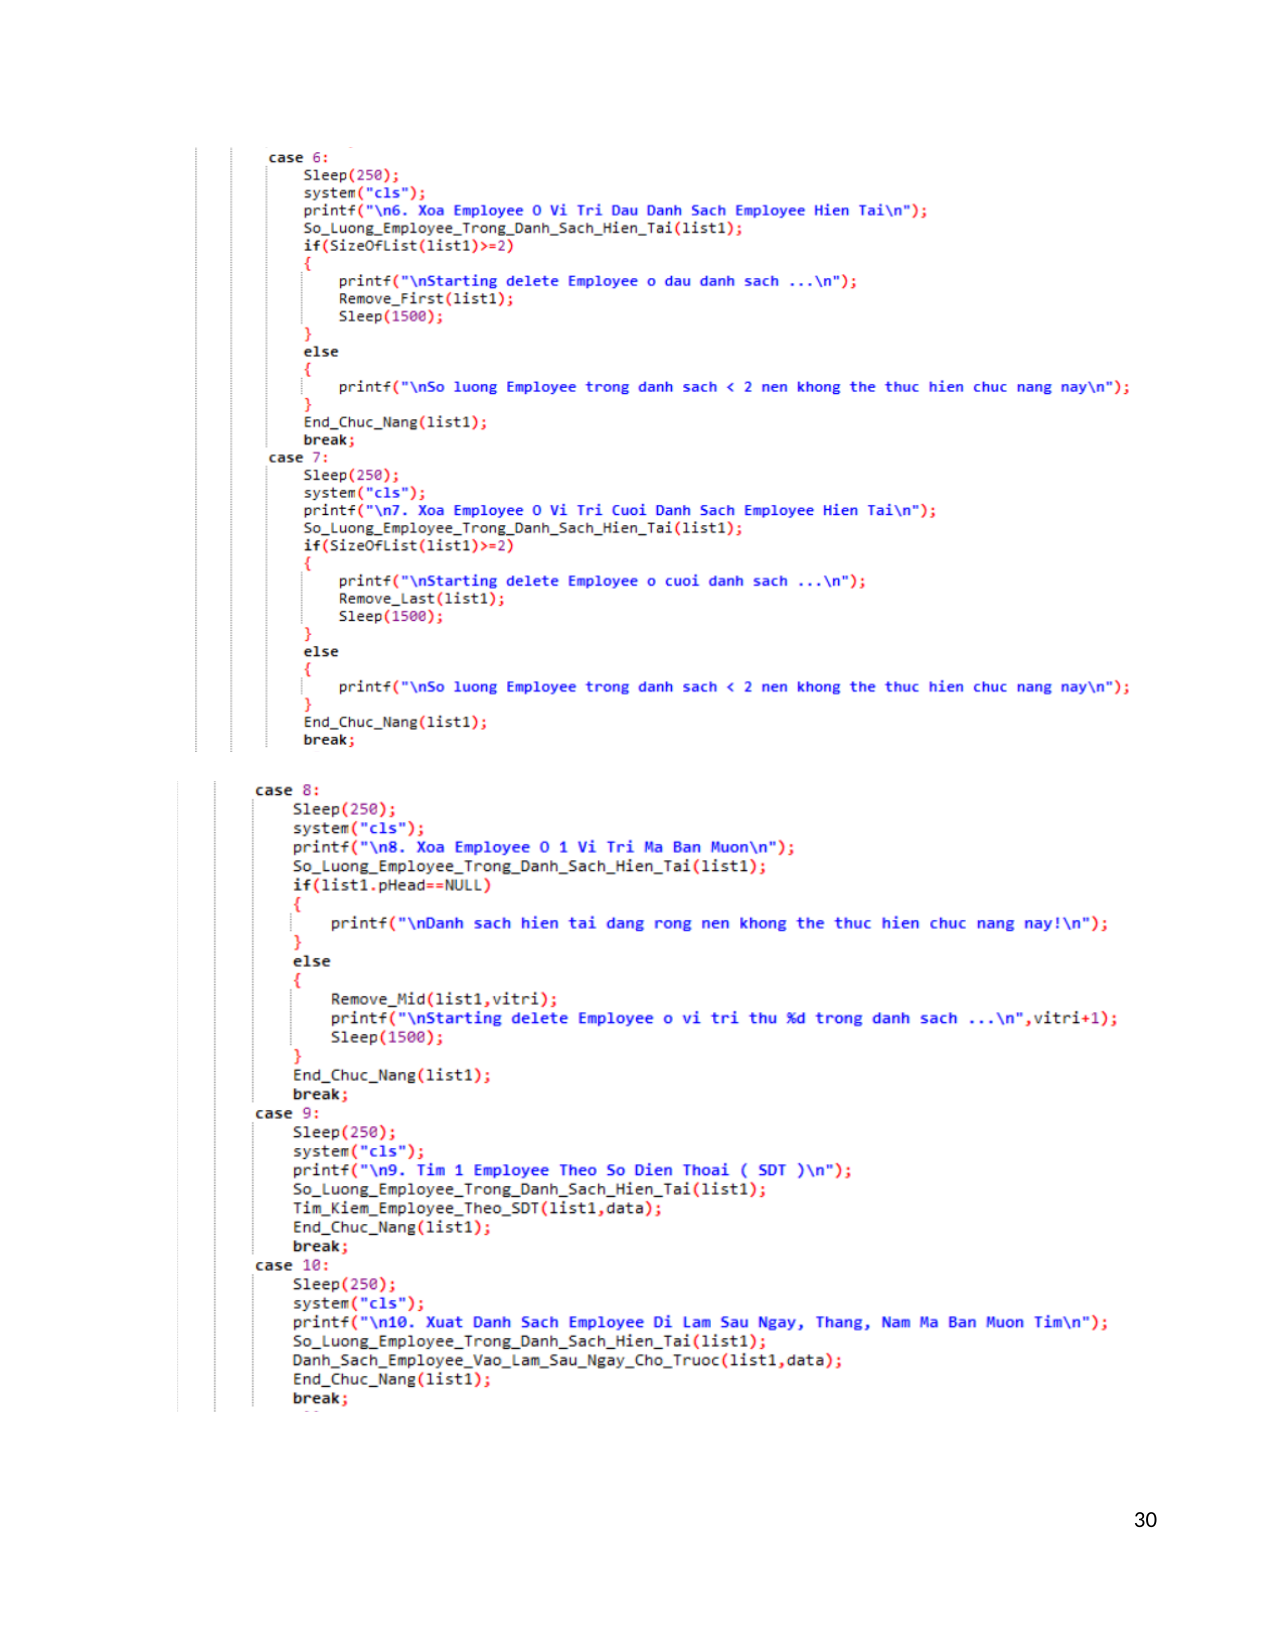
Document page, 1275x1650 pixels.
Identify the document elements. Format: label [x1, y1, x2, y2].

picture [177, 147, 1157, 752]
picture [177, 781, 1157, 1412]
